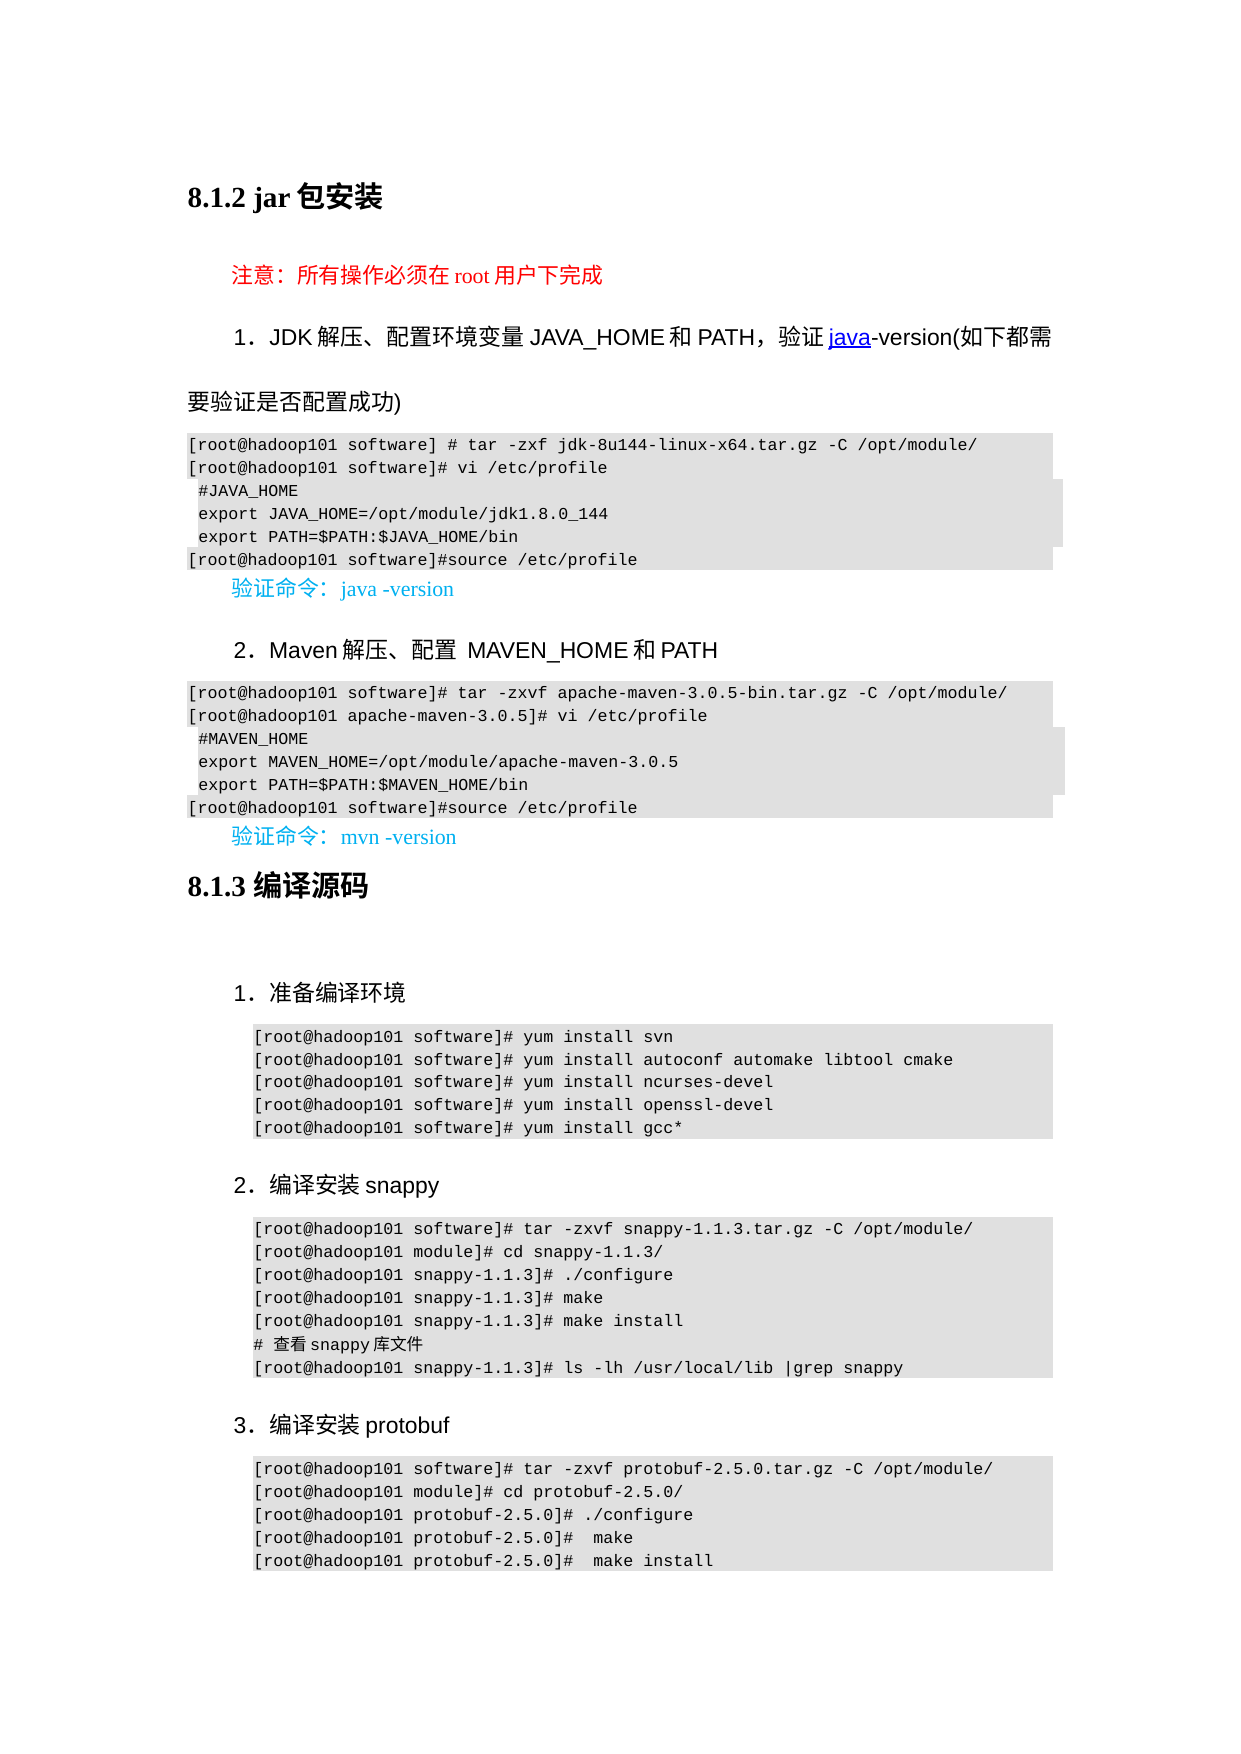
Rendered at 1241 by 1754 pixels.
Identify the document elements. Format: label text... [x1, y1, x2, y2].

text [root@hadoop101 software]# tar -zxvf snappy-1.1.3.tar.gz -C /opt/module/ [253, 1217, 1053, 1239]
text [root@hadoop101 snappy-1.1.3]# ls -lh /usr/local/lib |grep snappy [253, 1356, 1053, 1378]
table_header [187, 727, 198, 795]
text 1．准备编译环境 [187, 959, 1053, 1024]
subtitle 8.1.2 jar包安装 [187, 162, 1053, 227]
text [root@hadoop101 apache-maven-3.0.5]# vi /etc/profile [187, 704, 1053, 727]
text [root@hadoop101 module]# cd protobuf-2.5.0/ [253, 1479, 1053, 1502]
text # 查看snappy库文件 [253, 1331, 1053, 1356]
text 3．编译安装protobuf [187, 1391, 1053, 1456]
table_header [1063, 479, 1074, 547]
text [root@hadoop101 protobuf-2.5.0]# make install [253, 1548, 1053, 1571]
text 2．Maven解压、配置 MAVEN_HOME和PATH [187, 616, 1053, 681]
text [root@hadoop101 software]# tar -zxvf apache-maven-3.0.5-bin.tar.gz -C /opt/module/ [187, 681, 1053, 704]
text [root@hadoop101 protobuf-2.5.0]# make [253, 1525, 1053, 1548]
text [root@hadoop101 software]# yum install openssl-devel [253, 1093, 1053, 1116]
text [root@hadoop101 software] # tar -zxf jdk-8u144-linux-x64.tar.gz -C /opt/module/ [187, 433, 1053, 456]
text [root@hadoop101 software]# yum install gcc* [253, 1116, 1053, 1139]
text [root@hadoop101 protobuf-2.5.0]# ./configure [253, 1502, 1053, 1525]
text [root@hadoop101 software]#source /etc/profile [187, 795, 1053, 818]
text [root@hadoop101 software]#source /etc/profile [187, 547, 1053, 570]
text [root@hadoop101 software]# vi /etc/profile [187, 456, 1053, 479]
text [root@hadoop101 software]# yum install ncurses-devel [253, 1070, 1053, 1093]
text 验证命令：mvn -version [187, 818, 1053, 851]
text [root@hadoop101 snappy-1.1.3]# ./configure [253, 1262, 1053, 1285]
text 注意：所有操作必须在root用户下完成 [187, 257, 1053, 290]
text 2．编译安装snappy [187, 1152, 1053, 1217]
text [root@hadoop101 module]# cd snappy-1.1.3/ [253, 1239, 1053, 1262]
text 1．JDK解压、配置环境变量JAVA_HOME和PATH，验证java-version(如下都需要验证是否配置成功) [187, 303, 1053, 433]
text 验证命令：java -version [187, 570, 1053, 603]
text [root@hadoop101 software]# yum install svn [253, 1024, 1053, 1047]
text [root@hadoop101 software]# tar -zxvf protobuf-2.5.0.tar.gz -C /opt/module/ [253, 1456, 1053, 1479]
text [root@hadoop101 snappy-1.1.3]# make [253, 1285, 1053, 1308]
text [root@hadoop101 snappy-1.1.3]# make install [253, 1308, 1053, 1331]
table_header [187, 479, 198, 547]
subtitle 8.1.3 编译源码 [187, 851, 1053, 916]
text [root@hadoop101 software]# yum install autoconf automake libtool cmake [253, 1047, 1053, 1070]
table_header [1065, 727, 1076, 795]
